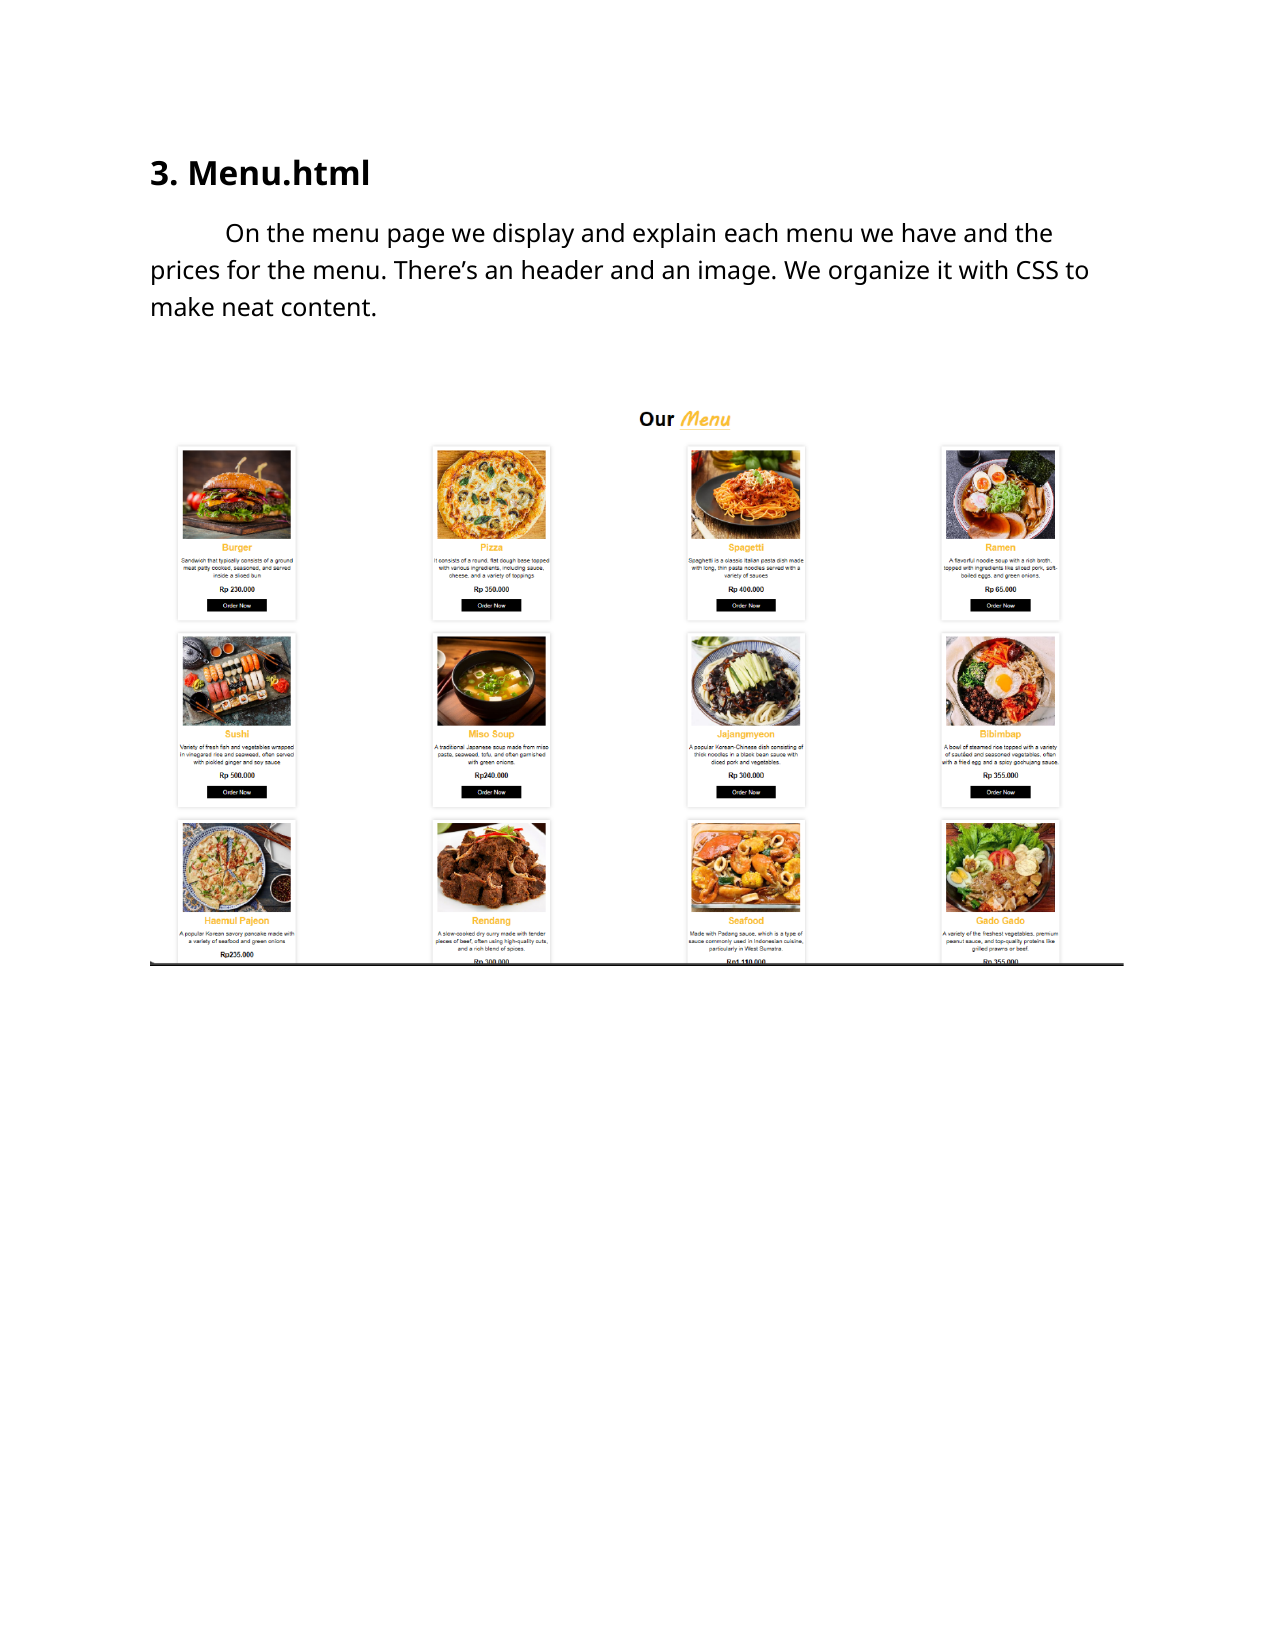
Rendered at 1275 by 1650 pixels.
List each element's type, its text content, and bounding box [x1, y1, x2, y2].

text On the menu page we display and explain each menu we have and the prices for the menu. There’s an header and an image. We organize it with CSS to make neat content. [150, 216, 1125, 323]
picture [150, 396, 1124, 966]
text 3. Menu.html [150, 150, 1125, 195]
